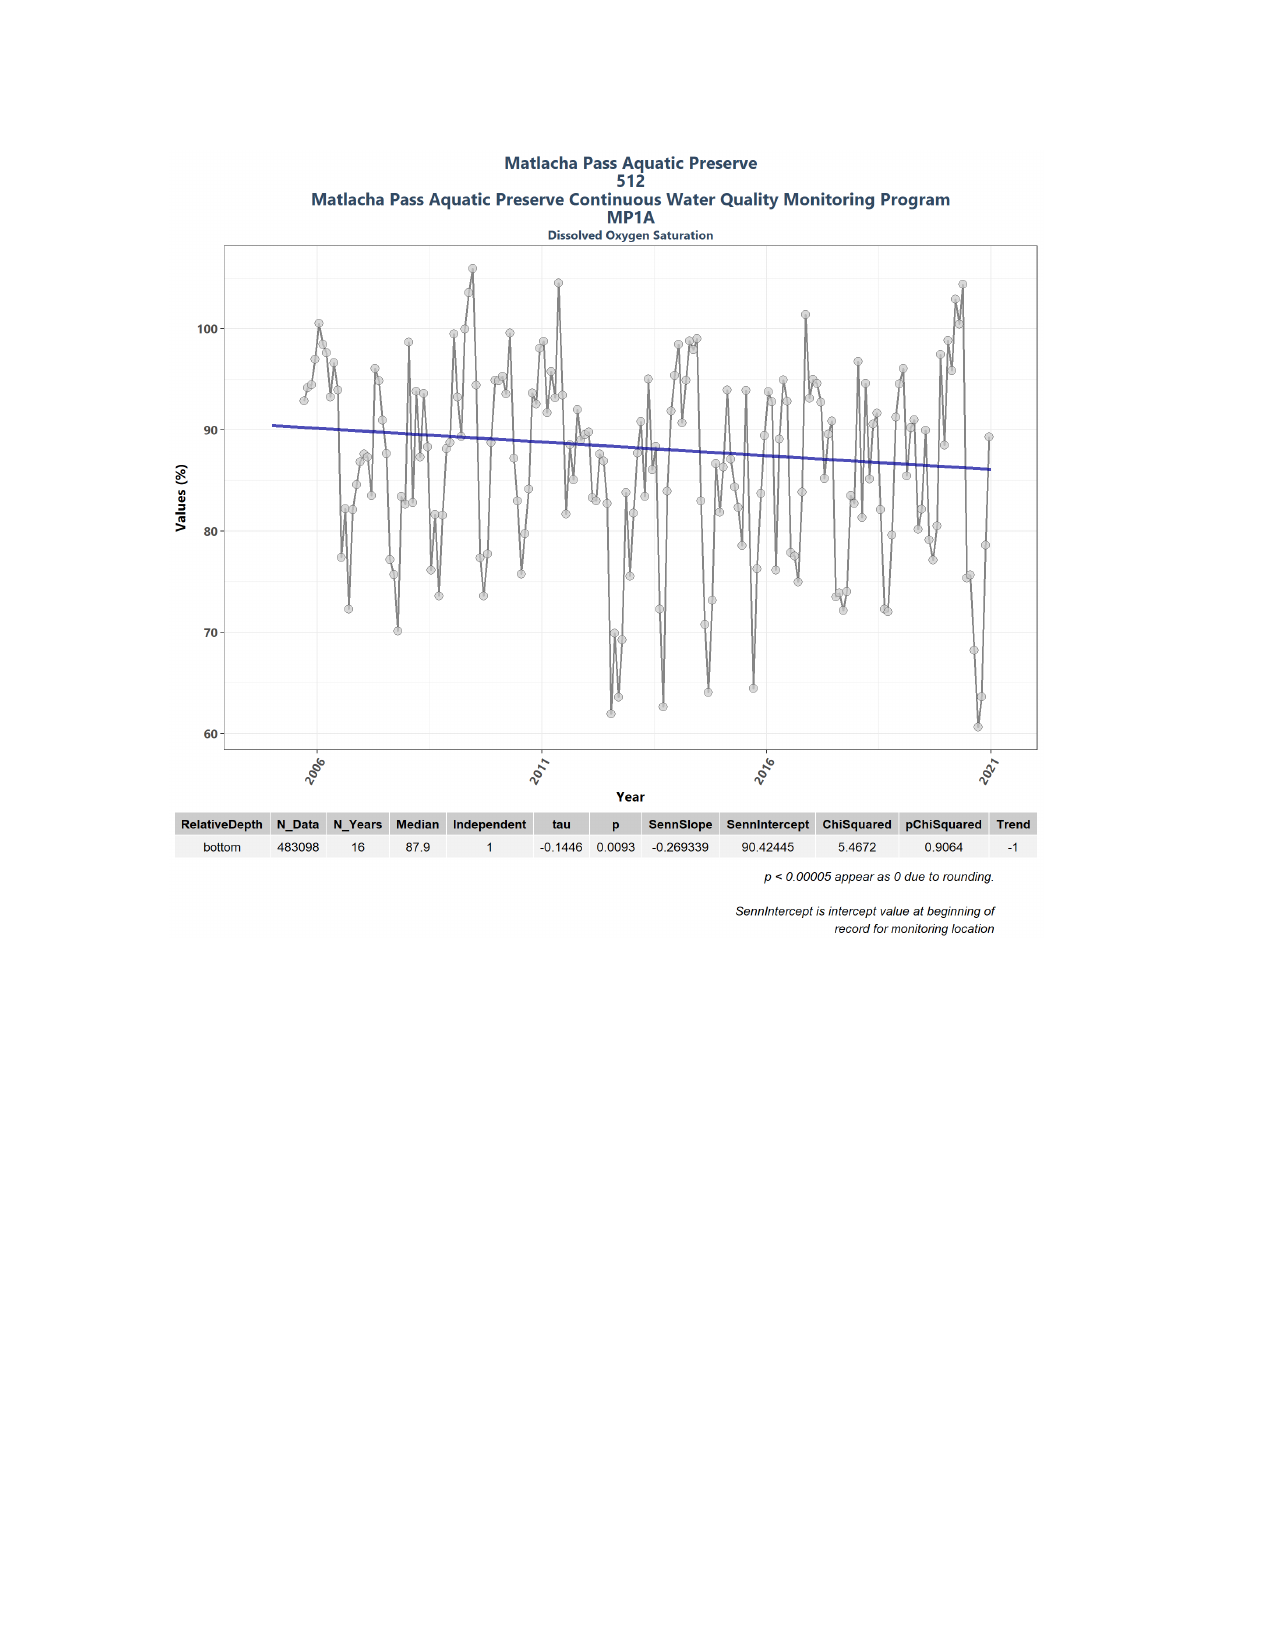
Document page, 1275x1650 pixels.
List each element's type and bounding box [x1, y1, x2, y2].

picture [168, 150, 1044, 938]
